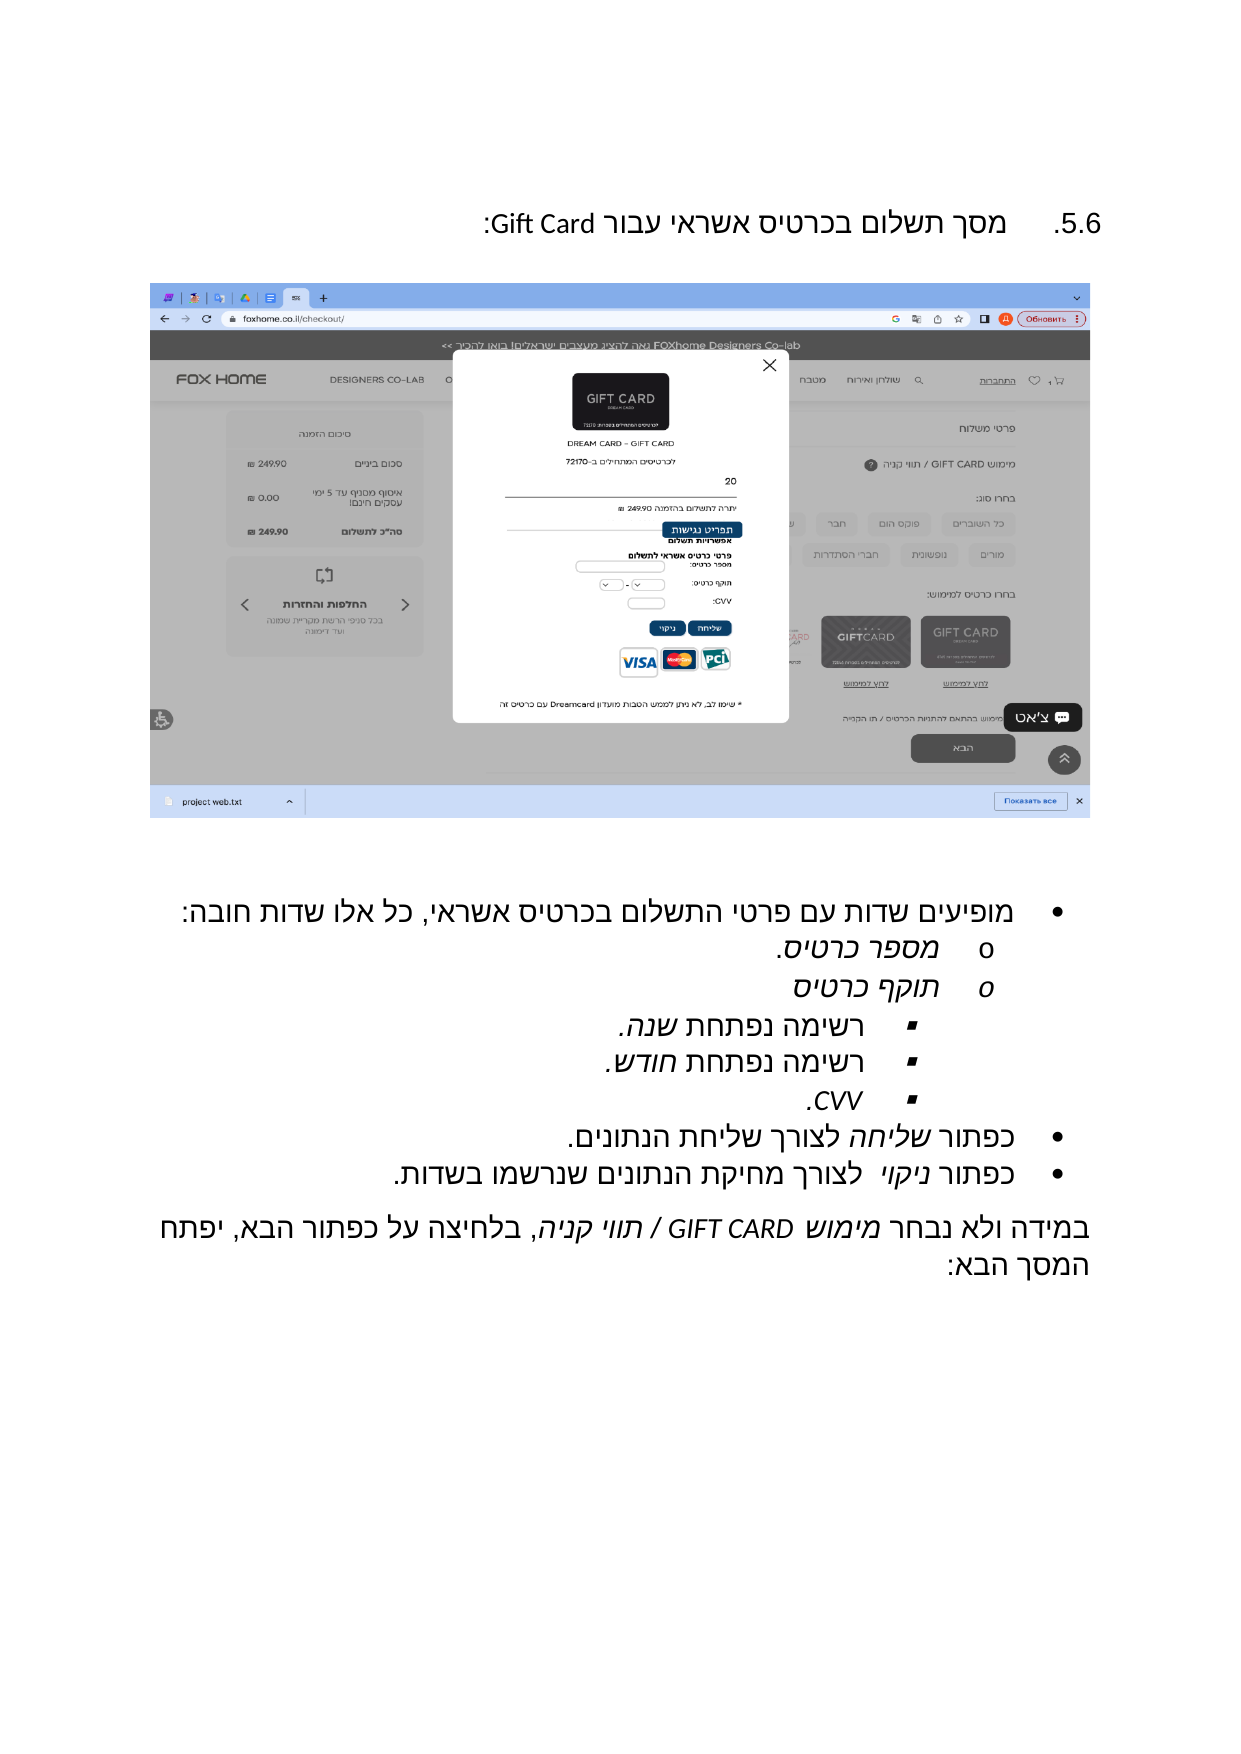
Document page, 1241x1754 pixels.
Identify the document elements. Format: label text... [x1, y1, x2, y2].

list רשימה נפתחת חודש. [150, 1046, 903, 1079]
list מופיעים שדות עם פרטי התשלום בכרטיס אשראי, כל אלו שדות חובה: [150, 895, 1053, 929]
list כפתור ניקוי לצורך מחיקת הנתונים שנרשמו בשדות. [150, 1157, 1053, 1190]
list מסך תשלום בכרטיס אשראי עבור Gift Card: [150, 205, 1053, 241]
picture [150, 283, 1091, 818]
list מספר כרטיס. [150, 931, 978, 967]
list כפתור שליחה לצורך שליחת הנתונים. [150, 1120, 1053, 1154]
list CVV. [150, 1082, 903, 1117]
list רשימה נפתחת שנה. [150, 1009, 903, 1043]
text במידה ולא נבחר מימוש GIFT CARD / תווי קניה, בלחיצה על כפתור הבא, יפתח המסך הבא: [150, 1210, 1090, 1281]
list תוקף כרטיס [150, 970, 978, 1006]
